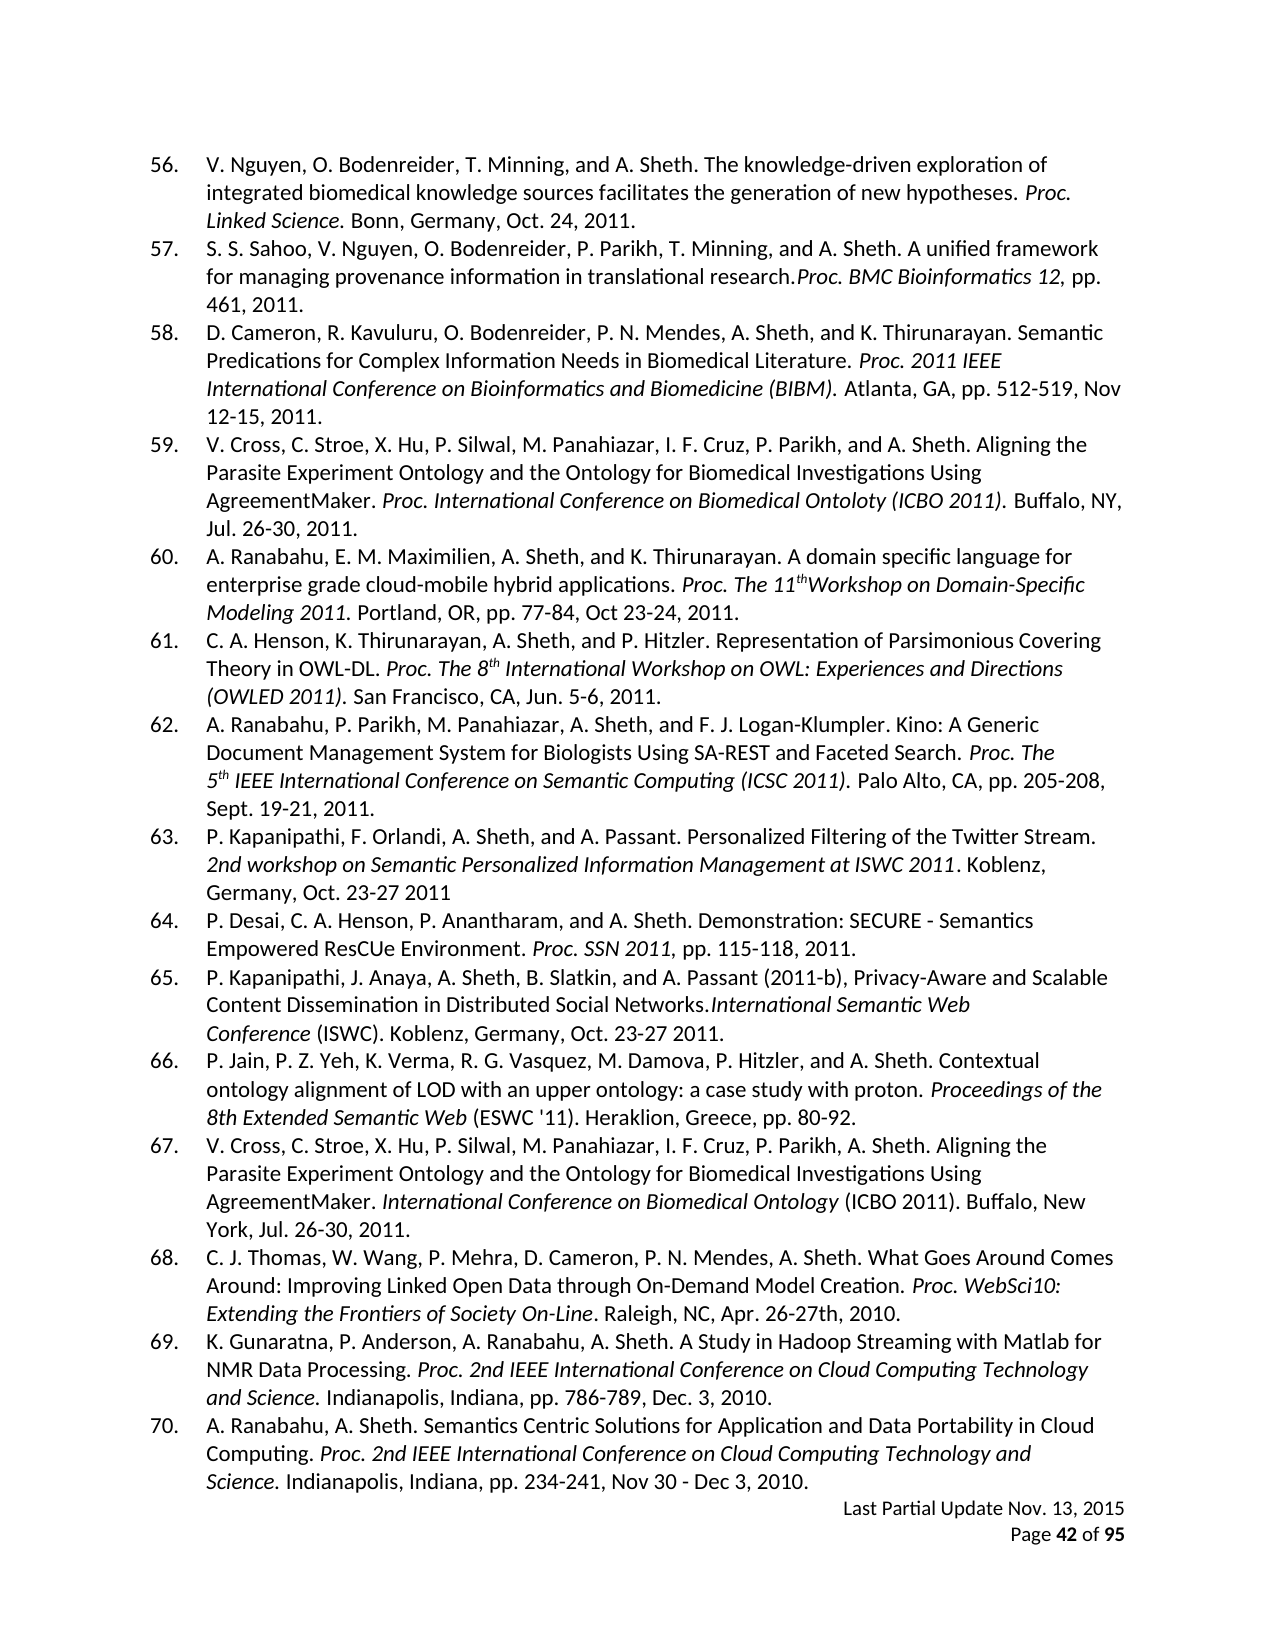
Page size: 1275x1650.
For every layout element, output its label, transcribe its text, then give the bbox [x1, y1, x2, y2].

list A. Ranabahu, A. Sheth. Semantics Centric Solutions for Application and Data Portability in Cloud Computing. Proc. 2nd IEEE International Conference on Cloud Computing Technology and Science. Indianapolis, Indiana, pp. 234-241, Nov 30 - Dec 3, 2010. [150, 1411, 1125, 1495]
list P. Kapanipathi, F. Orlandi, A. Sheth, and A. Passant. Personalized Filtering of the Twitter Stream. 2nd workshop on Semantic Personalized Information Management at ISWC 2011. Koblenz, Germany, Oct. 23-27 2011 [150, 822, 1125, 907]
list P. Kapanipathi, J. Anaya, A. Sheth, B. Slatkin, and A. Passant (2011-b), Privacy-Aware and Scalable Content Dissemination in Distributed Social Networks.International Semantic Web Conference (ISWC). Koblenz, Germany, Oct. 23-27 2011. [150, 963, 1125, 1047]
list C. J. Thomas, W. Wang, P. Mehra, D. Cameron, P. N. Mendes, A. Sheth. What Goes Around Comes Around: Improving Linked Open Data through On-Demand Model Creation. Proc. WebSci10: Extending the Frontiers of Society On-Line. Raleigh, NC, Apr. 26-27th, 2010. [150, 1243, 1125, 1327]
list K. Gunaratna, P. Anderson, A. Ranabahu, A. Sheth. A Study in Hadoop Streaming with Matlab for NMR Data Processing. Proc. 2nd IEEE International Conference on Cloud Computing Technology and Science. Indianapolis, Indiana, pp. 786-789, Dec. 3, 2010. [150, 1327, 1125, 1411]
list A. Ranabahu, P. Parikh, M. Panahiazar, A. Sheth, and F. J. Logan-Klumpler. Kino: A Generic Document Management System for Biologists Using SA-REST and Faceted Search. Proc. The 5th IEEE International Conference on Semantic Computing (ICSC 2011). Palo Alto, CA, pp. 205-208, Sept. 19-21, 2011. [150, 710, 1125, 822]
list V. Nguyen, O. Bodenreider, T. Minning, and A. Sheth. The knowledge-driven exploration of integrated biomedical knowledge sources facilitates the generation of new hypotheses. Proc. Linked Science. Bonn, Germany, Oct. 24, 2011. [150, 150, 1125, 234]
list P. Desai, C. A. Henson, P. Anantharam, and A. Sheth. Demonstration: SECURE - Semantics Empowered ResCUe Environment. Proc. SSN 2011, pp. 115-118, 2011. [150, 907, 1125, 963]
list V. Cross, C. Stroe, X. Hu, P. Silwal, M. Panahiazar, I. F. Cruz, P. Parikh, and A. Sheth. Aligning the Parasite Experiment Ontology and the Ontology for Biomedical Investigations Using AgreementMaker. Proc. International Conference on Biomedical Ontoloty (ICBO 2011). Buffalo, NY, Jul. 26-30, 2011. [150, 430, 1125, 542]
list D. Cameron, R. Kavuluru, O. Bodenreider, P. N. Mendes, A. Sheth, and K. Thirunarayan. Semantic Predications for Complex Information Needs in Biomedical Literature. Proc. 2011 IEEE International Conference on Bioinformatics and Biomedicine (BIBM). Atlanta, GA, pp. 512-519, Nov 12-15, 2011. [150, 318, 1125, 430]
list S. S. Sahoo, V. Nguyen, O. Bodenreider, P. Parikh, T. Minning, and A. Sheth. A unified framework for managing provenance information in translational research.Proc. BMC Bioinformatics 12, pp. 461, 2011. [150, 234, 1125, 318]
list V. Cross, C. Stroe, X. Hu, P. Silwal, M. Panahiazar, I. F. Cruz, P. Parikh, A. Sheth. Aligning the Parasite Experiment Ontology and the Ontology for Biomedical Investigations Using AgreementMaker. International Conference on Biomedical Ontology (ICBO 2011). Buffalo, New York, Jul. 26-30, 2011. [150, 1131, 1125, 1243]
list A. Ranabahu, E. M. Maximilien, A. Sheth, and K. Thirunarayan. A domain specific language for enterprise grade cloud-mobile hybrid applications. Proc. The 11thWorkshop on Domain-Specific Modeling 2011. Portland, OR, pp. 77-84, Oct 23-24, 2011. [150, 542, 1125, 626]
list P. Jain, P. Z. Yeh, K. Verma, R. G. Vasquez, M. Damova, P. Hitzler, and A. Sheth. Contextual ontology alignment of LOD with an upper ontology: a case study with proton. Proceedings of the 8th Extended Semantic Web (ESWC '11). Heraklion, Greece, pp. 80-92. [150, 1047, 1125, 1131]
list C. A. Henson, K. Thirunarayan, A. Sheth, and P. Hitzler. Representation of Parsimonious Covering Theory in OWL-DL. Proc. The 8th International Workshop on OWL: Experiences and Directions (OWLED 2011). San Francisco, CA, Jun. 5-6, 2011. [150, 626, 1125, 710]
